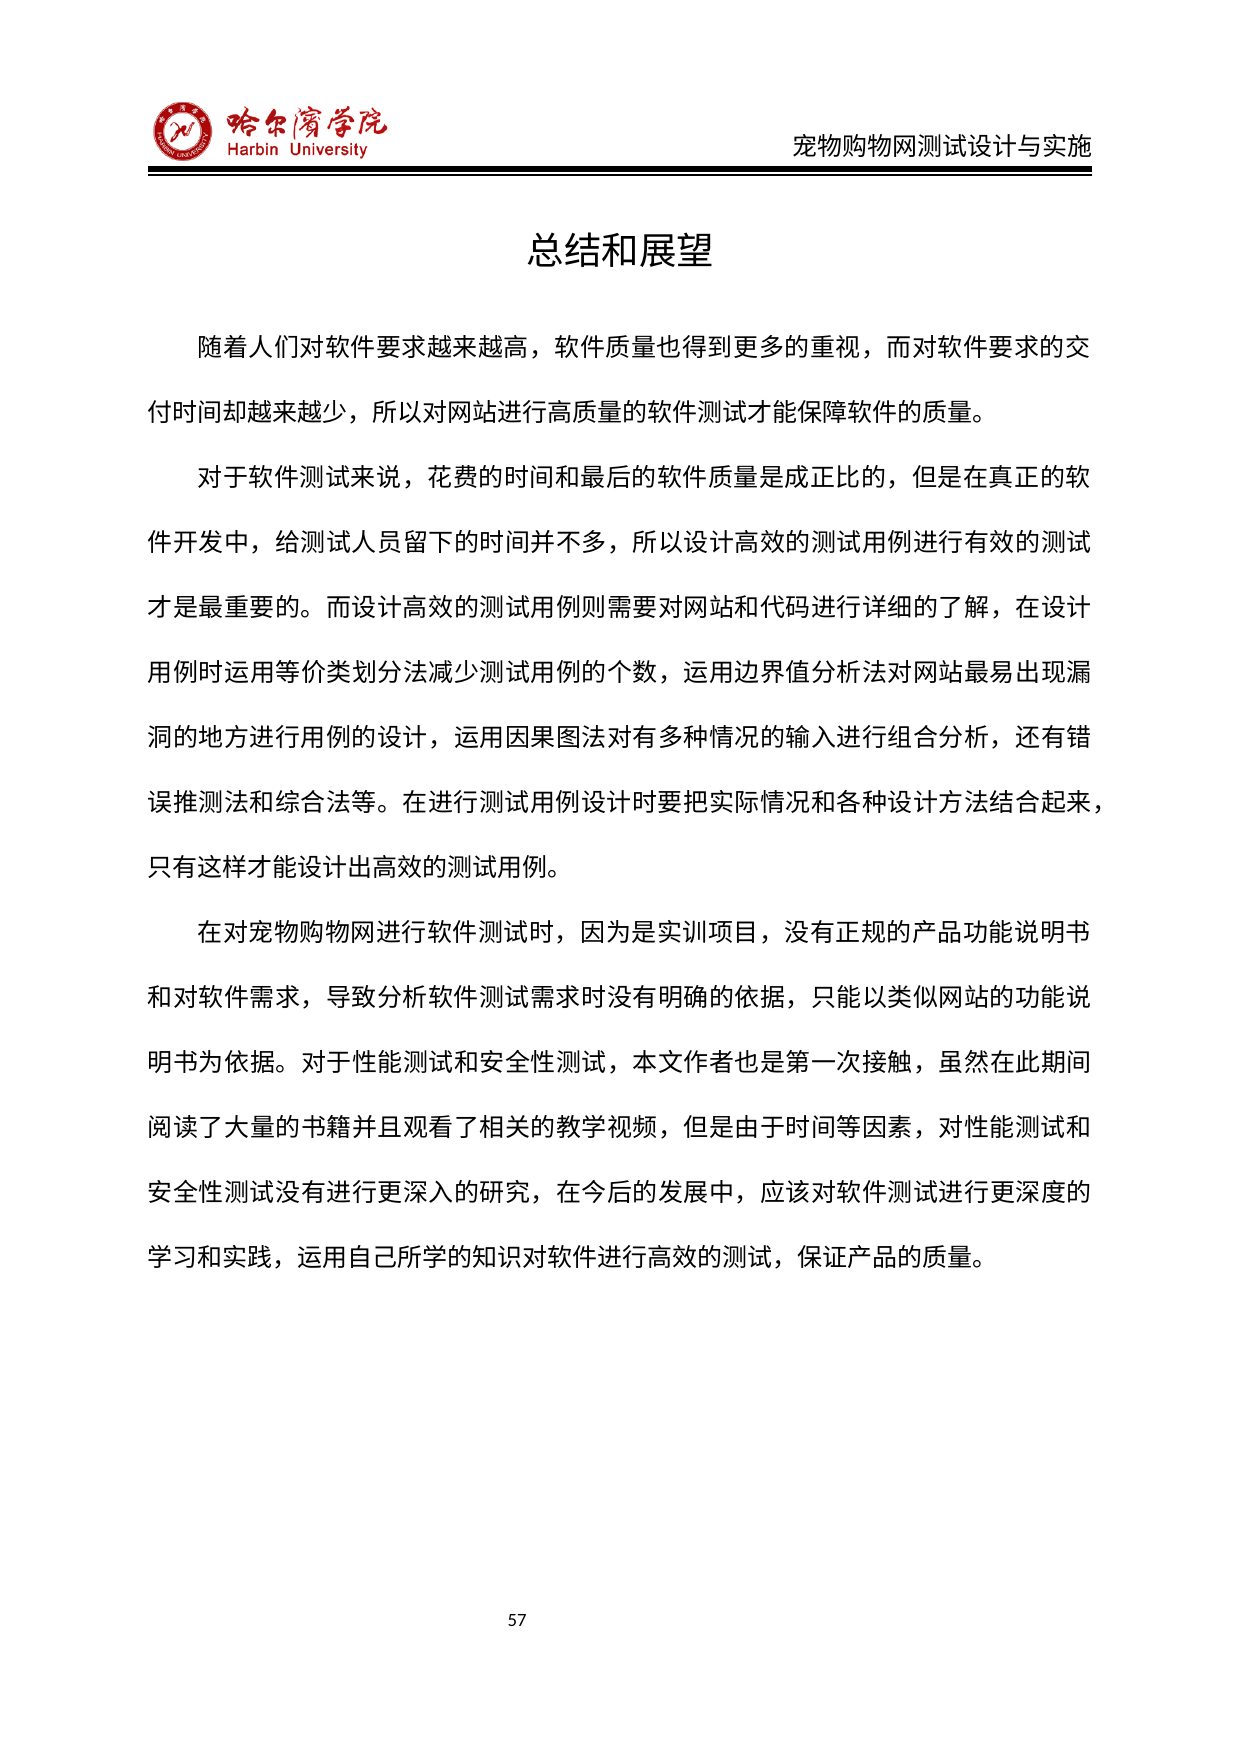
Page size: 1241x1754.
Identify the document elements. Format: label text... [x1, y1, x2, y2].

subtitle 总结和展望 [148, 216, 1092, 281]
picture [151, 97, 390, 165]
text 对于软件测试来说，花费的时间和最后的软件质量是成正比的，但是在真正的软件开发中，给测试人员留下的时间并不多，所以设计高效的测试用例进行有效的测试才是最重要的。而设计高效的测试用例则需要对网站和代码进行详细的了解，在设计用例时运用等价类划分法减少测试用例的个数，运用边界值分析法对网站最易出现漏洞的地方进行用例的设计，运用因果图法对有多种情况的输入进行组合分析，还有错误推测法和综合法等。在进行测试用例设计时要把实际情况和各种设计方法结合起来，只有这样才能设计出高效的测试用例。 [148, 443, 1092, 898]
text 在对宠物购物网进行软件测试时，因为是实训项目，没有正规的产品功能说明书和对软件需求，导致分析软件测试需求时没有明确的依据，只能以类似网站的功能说明书为依据。对于性能测试和安全性测试，本文作者也是第一次接触，虽然在此期间阅读了大量的书籍并且观看了相关的教学视频，但是由于时间等因素，对性能测试和安全性测试没有进行更深入的研究，在今后的发展中，应该对软件测试进行更深度的学习和实践，运用自己所学的知识对软件进行高效的测试，保证产品的质量。 [148, 898, 1092, 1288]
text 随着人们对软件要求越来越高，软件质量也得到更多的重视，而对软件要求的交付时间却越来越少，所以对网站进行高质量的软件测试才能保障软件的质量。 [148, 313, 1092, 443]
